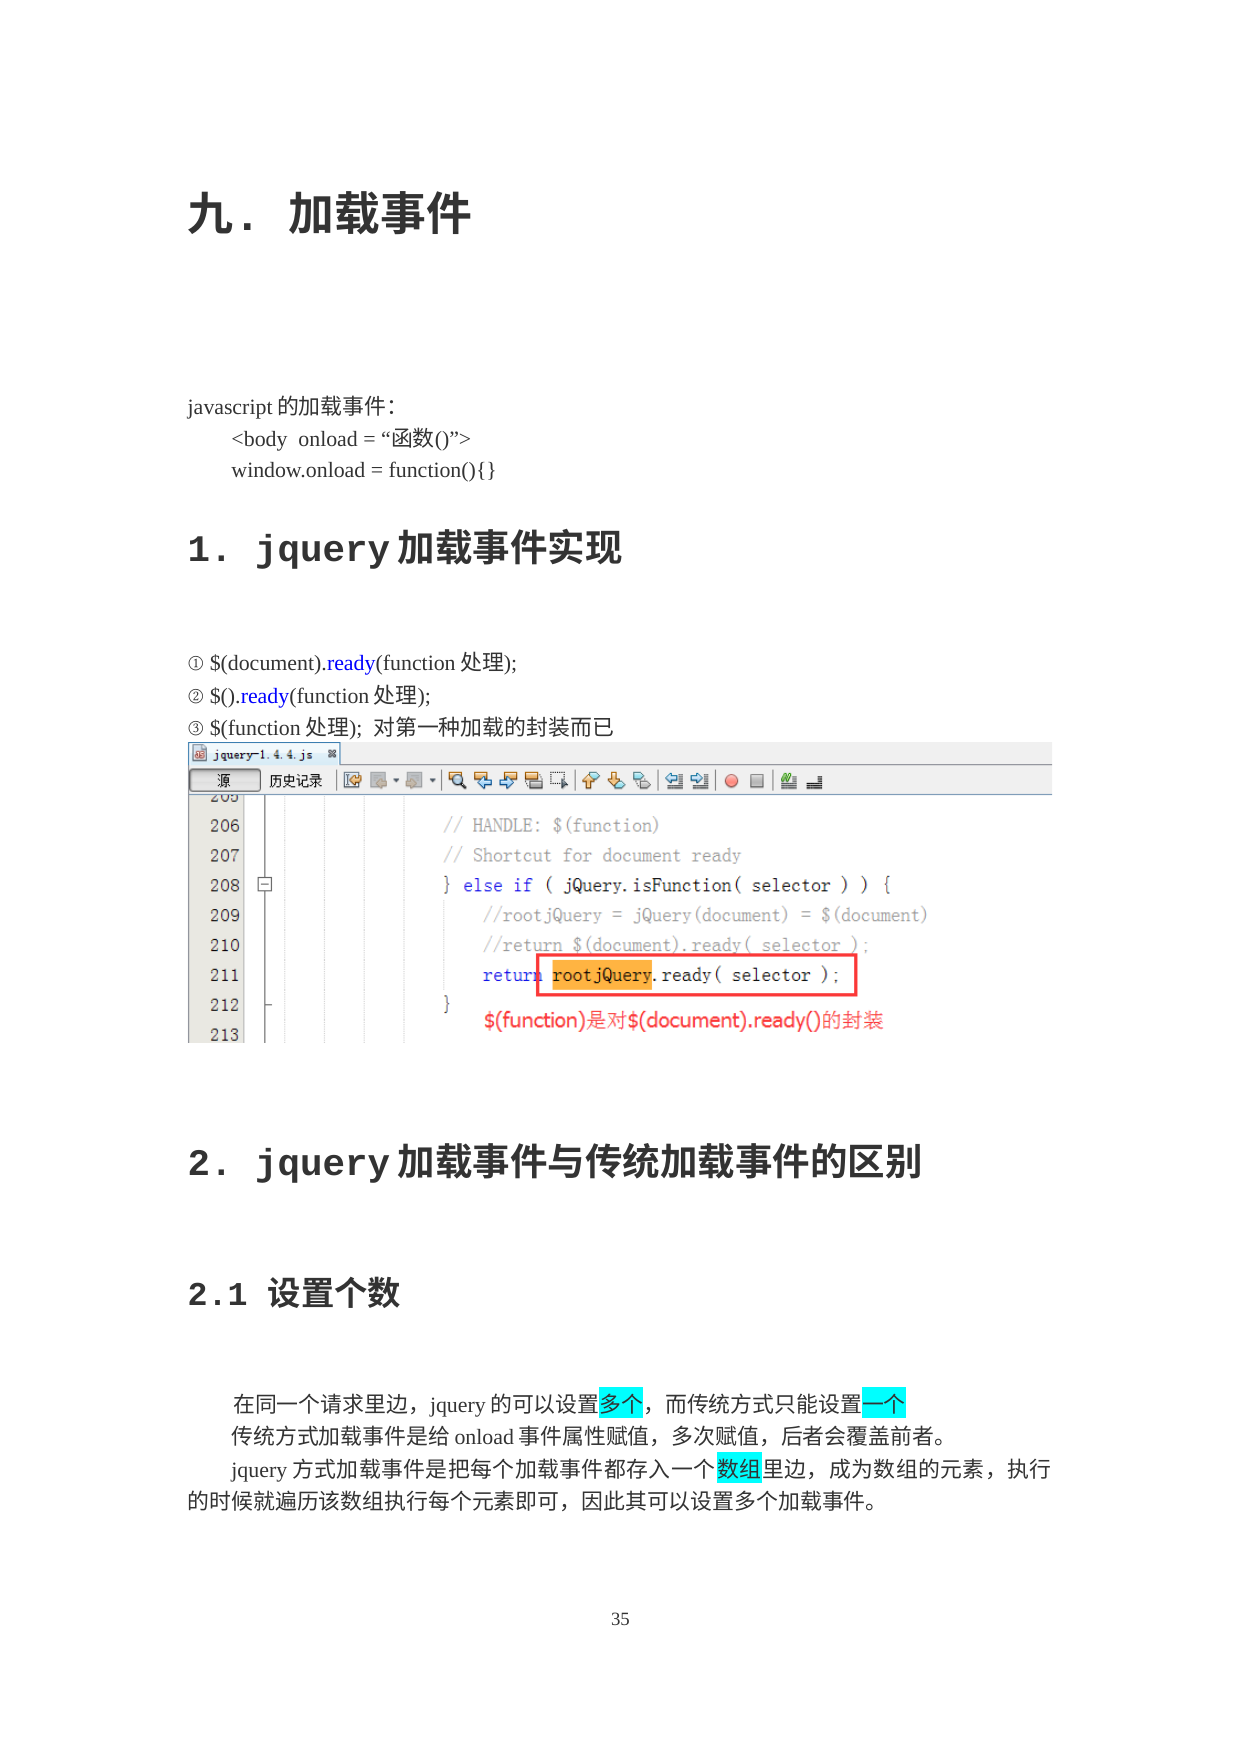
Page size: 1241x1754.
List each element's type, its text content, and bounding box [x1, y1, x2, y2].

picture [187, 742, 1053, 1043]
text javascript的加载事件： [187, 388, 1053, 421]
text 传统方式加载事件是给onload事件属性赋值，多次赋值，后者会覆盖前者。 [187, 1419, 1053, 1451]
text jquery方式加载事件是把每个加载事件都存入一个数组里边，成为数组的元素，执行的时候就遍历该数组执行每个元素即可，因此其可以设置多个加载事件。 [187, 1451, 1053, 1516]
subtitle 2.1 设置个数 [187, 1259, 1053, 1324]
subtitle 九. 加载事件 [187, 162, 1053, 259]
text window.onload = function(){} [187, 453, 1053, 486]
text 在同一个请求里边，jquery的可以设置多个，而传统方式只能设置一个 [187, 1386, 1053, 1419]
text ③ $(function处理); 对第一种加载的封装而已 [187, 710, 1053, 742]
subtitle 1. jquery加载事件实现 [187, 513, 1053, 578]
text ① $(document).ready(function处理); [187, 645, 1053, 677]
text ② $().ready(function处理); [187, 677, 1053, 710]
text <body onload = “函数()”> [187, 421, 1053, 453]
subtitle 2. jquery加载事件与传统加载事件的区别 [187, 1127, 1053, 1192]
